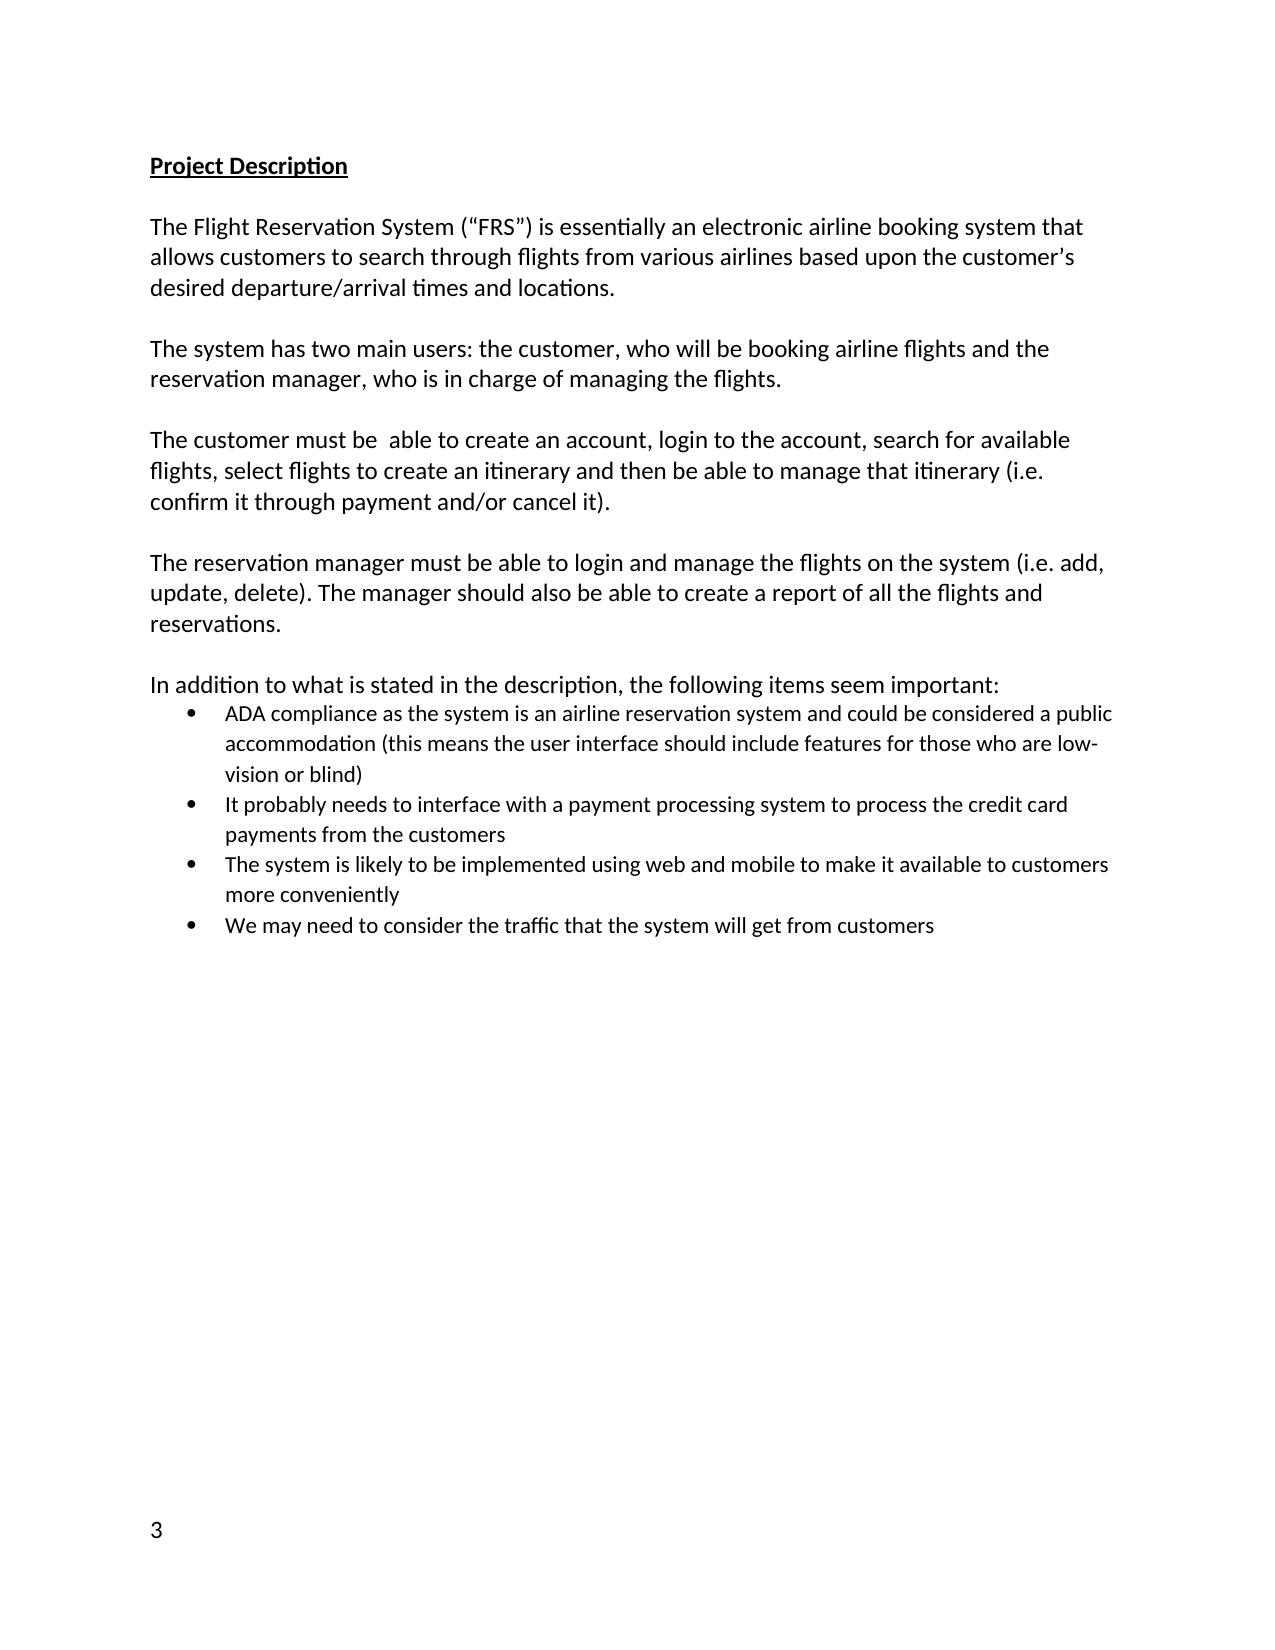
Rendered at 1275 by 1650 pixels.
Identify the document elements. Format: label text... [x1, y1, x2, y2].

text The Flight Reservation System (“FRS”) is essentially an electronic airline booking system that allows customers to search through flights from various airlines based upon the customer’s desired departure/arrival times and locations. [150, 211, 1125, 303]
text Project Description [150, 150, 1125, 181]
text The reservation manager must be able to login and manage the flights on the system (i.e. add, update, delete). The manager should also be able to create a report of all the flights and reservations. [150, 547, 1125, 638]
text In addition to what is stated in the description, the following items seem important: [150, 669, 1125, 699]
list It probably needs to interface with a payment processing system to process the credit card payments from the customers [187, 790, 1125, 848]
list The system is likely to be implemented using web and mobile to make it available to customers more conveniently [187, 850, 1125, 909]
text The system has two main users: the customer, who will be booking airline flights and the reservation manager, who is in charge of managing the flights. [150, 333, 1125, 394]
list ADA compliance as the system is an airline reservation system and could be considered a public accommodation (this means the user interface should include features for those who are low-vision or blind) [187, 699, 1125, 788]
text The customer must be able to create an account, login to the account, search for available flights, select flights to create an itinerary and then be able to manage that itinerary (i.e. confirm it through payment and/or cancel it). [150, 425, 1125, 516]
list We may need to consider the traffic that the system will get from customers [187, 911, 1125, 939]
